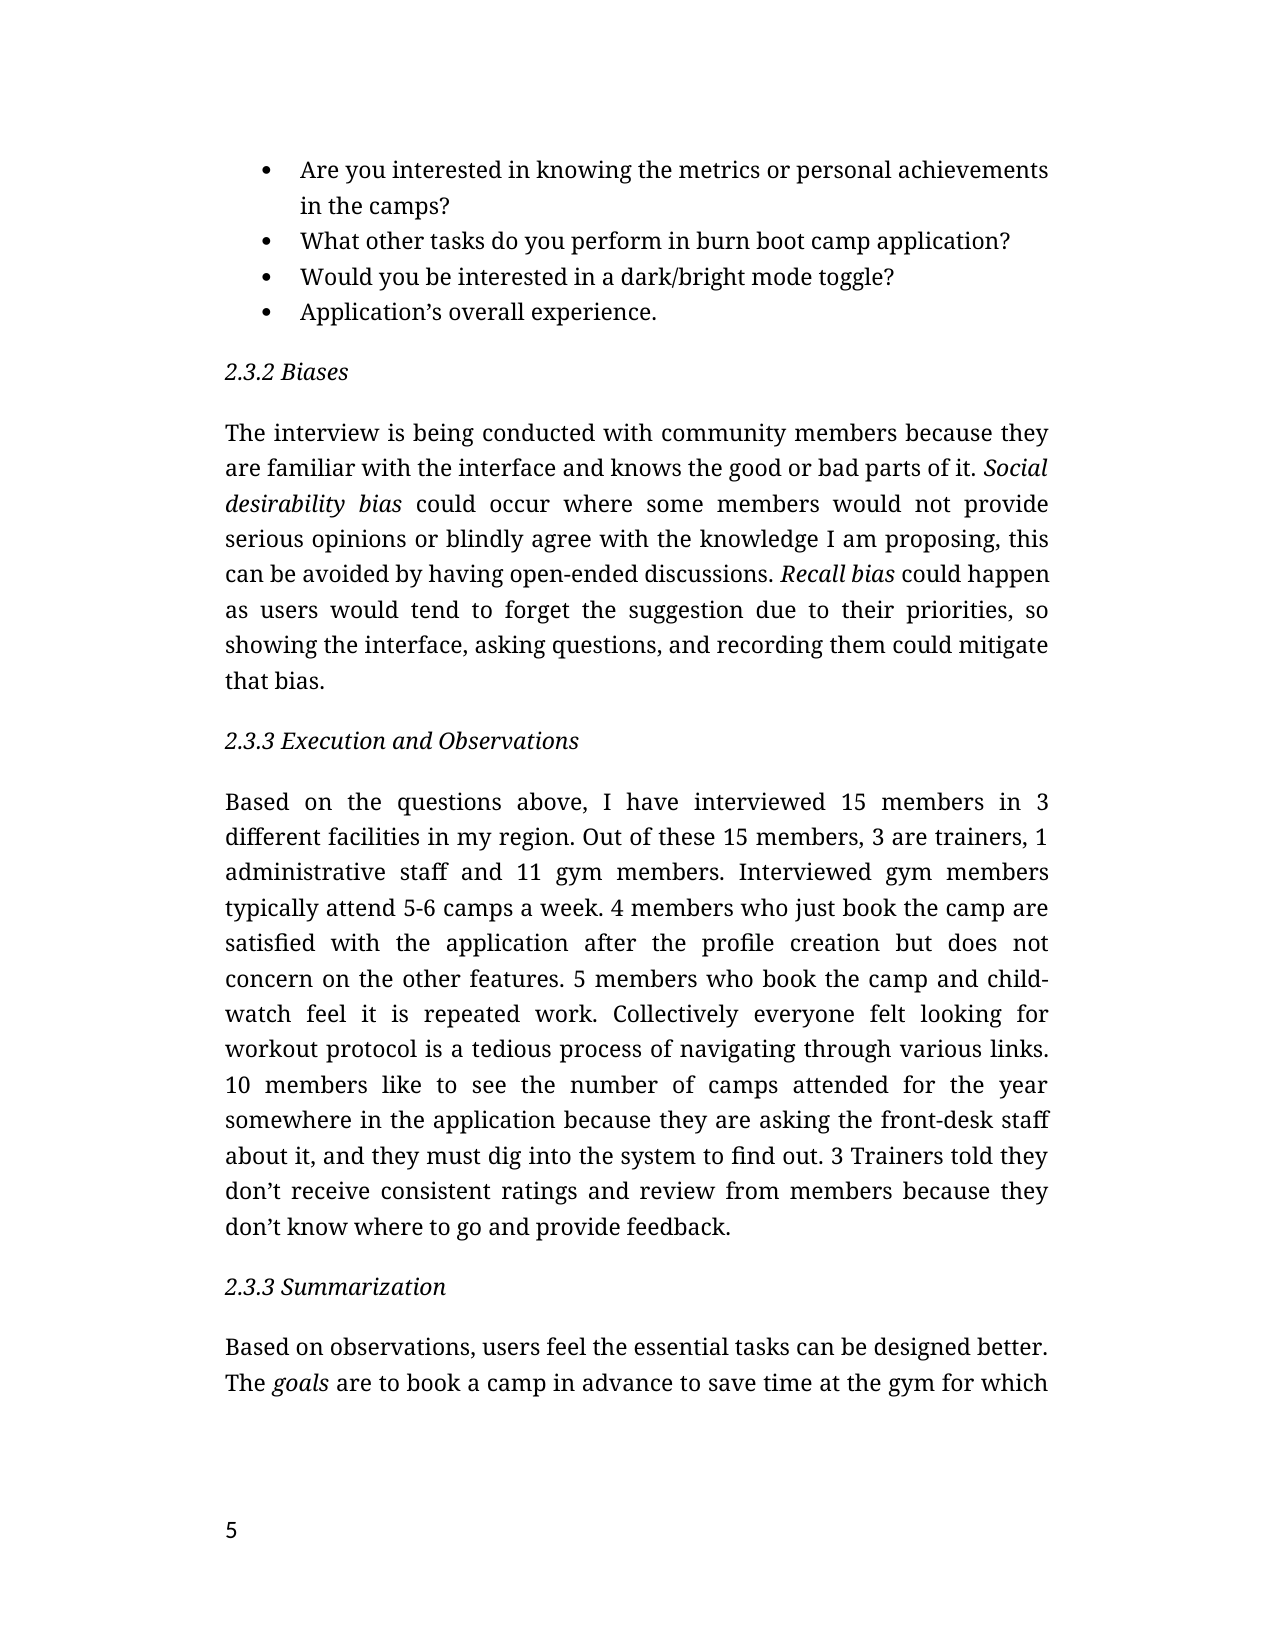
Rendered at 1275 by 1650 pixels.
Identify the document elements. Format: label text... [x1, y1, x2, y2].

list Would you be interested in a dark/bright mode toggle? [262, 256, 1050, 292]
text 2.3.3 Execution and Observations [225, 721, 1050, 756]
text Based on the questions above, I have interviewed 15 members in 3 different facilities in my region. Out of these 15 members, 3 are trainers, 1 administrative staff and 11 gym members. Interviewed gym members typically attend 5-6 camps a week. 4 members who just book the camp are satisfied with the application after the profile creation but does not concern on the other features. 5 members who book the camp and child-watch feel it is repeated work. Collectively everyone felt looking for workout protocol is a tedious process of navigating through various links. 10 members like to see the number of camps attended for the year somewhere in the application because they are asking the front-desk staff about it, and they must dig into the system to find out. 3 Trainers told they don’t receive consistent ratings and review from members because they don’t know where to go and provide feedback. [225, 781, 1050, 1242]
list Application’s overall experience. [262, 292, 1050, 327]
list Are you interested in knowing the metrics or personal achievements in the camps? [262, 150, 1050, 221]
text 2.3.3 Summarization [225, 1267, 1050, 1302]
text 2.3.2 Biases [225, 352, 1050, 387]
list What other tasks do you perform in burn boot camp application? [262, 221, 1050, 256]
text The interview is being conducted with community members because they are familiar with the interface and knows the good or bad parts of it. Social desirability bias could occur where some members would not provide serious opinions or blindly agree with the knowledge I am proposing, this can be avoided by having open-ended discussions. Recall bias could happen as users would tend to forget the suggestion due to their priorities, so showing the interface, asking questions, and recording them could mitigate that bias. [225, 412, 1050, 696]
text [225, 1327, 1050, 1398]
